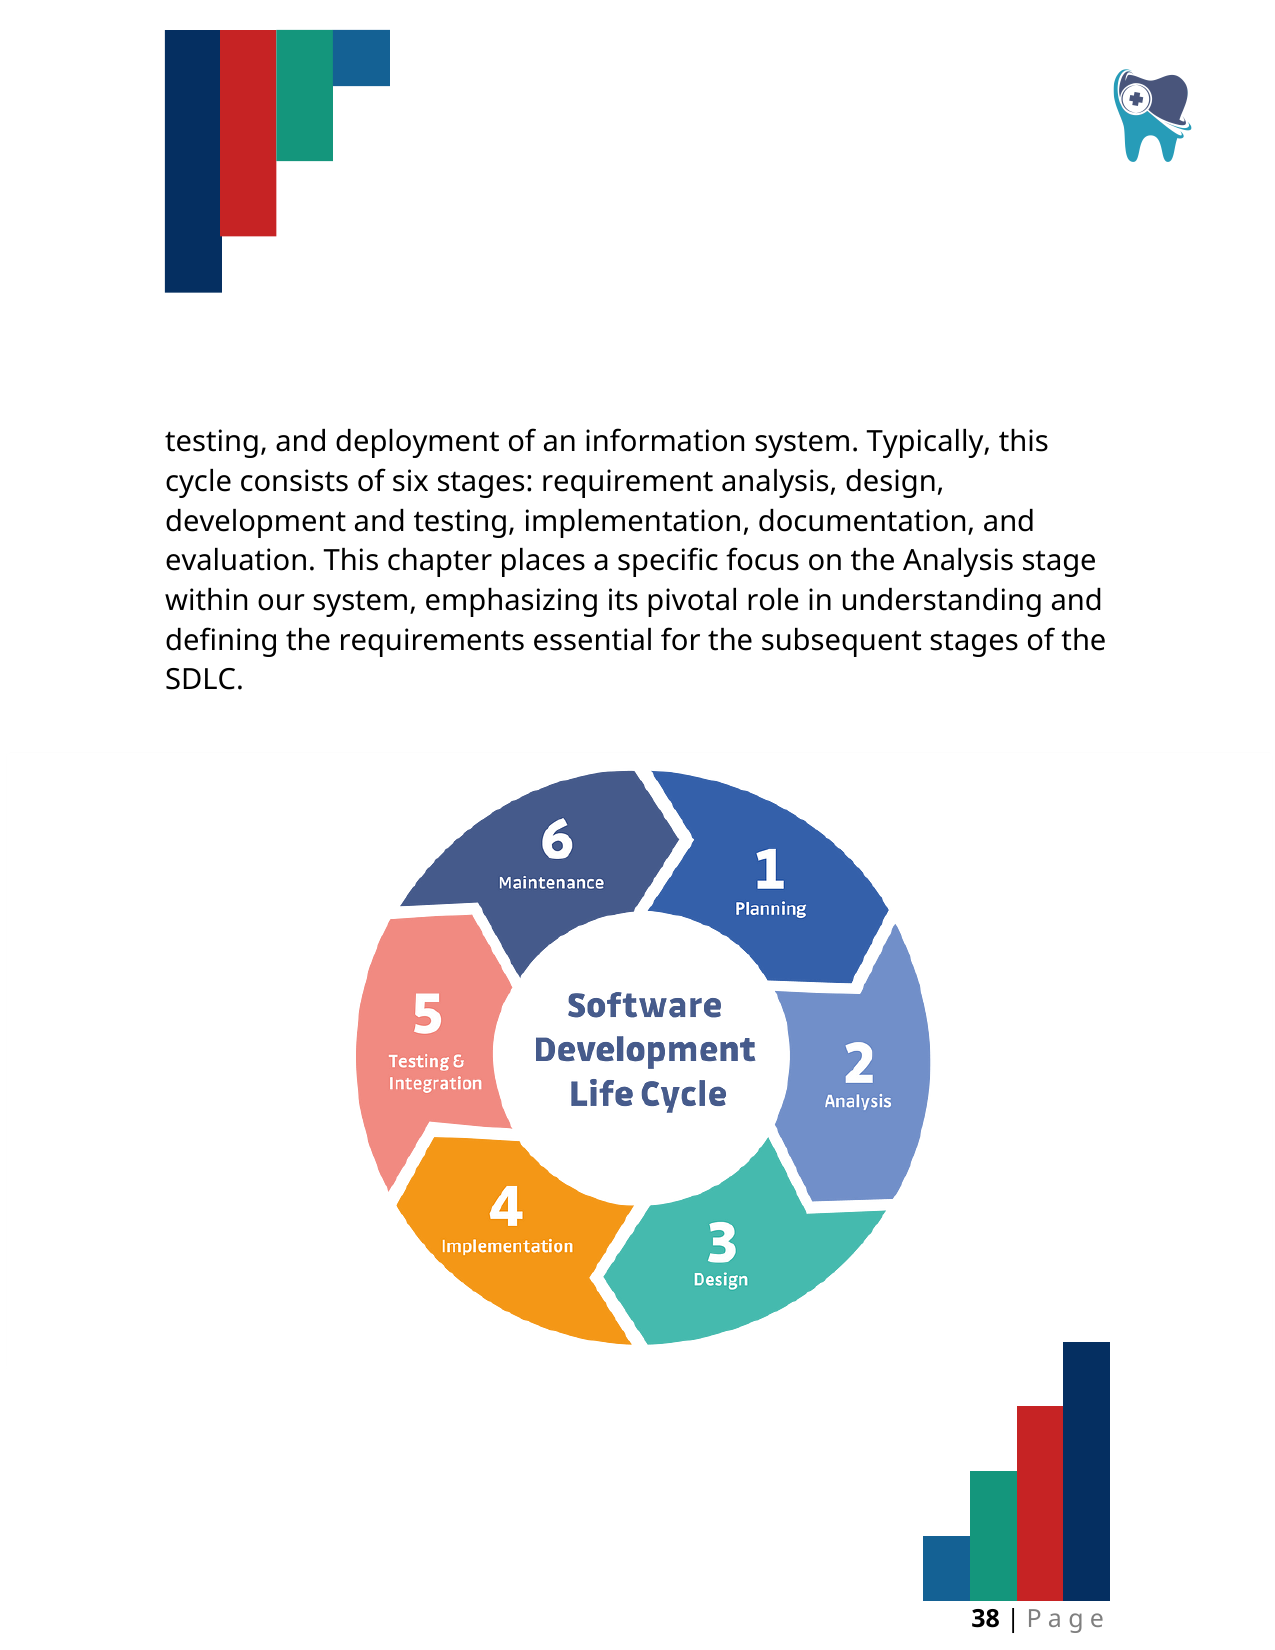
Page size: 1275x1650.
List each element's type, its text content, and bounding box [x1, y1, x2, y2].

picture [1066, 30, 1239, 202]
picture [6, 752, 1273, 1369]
